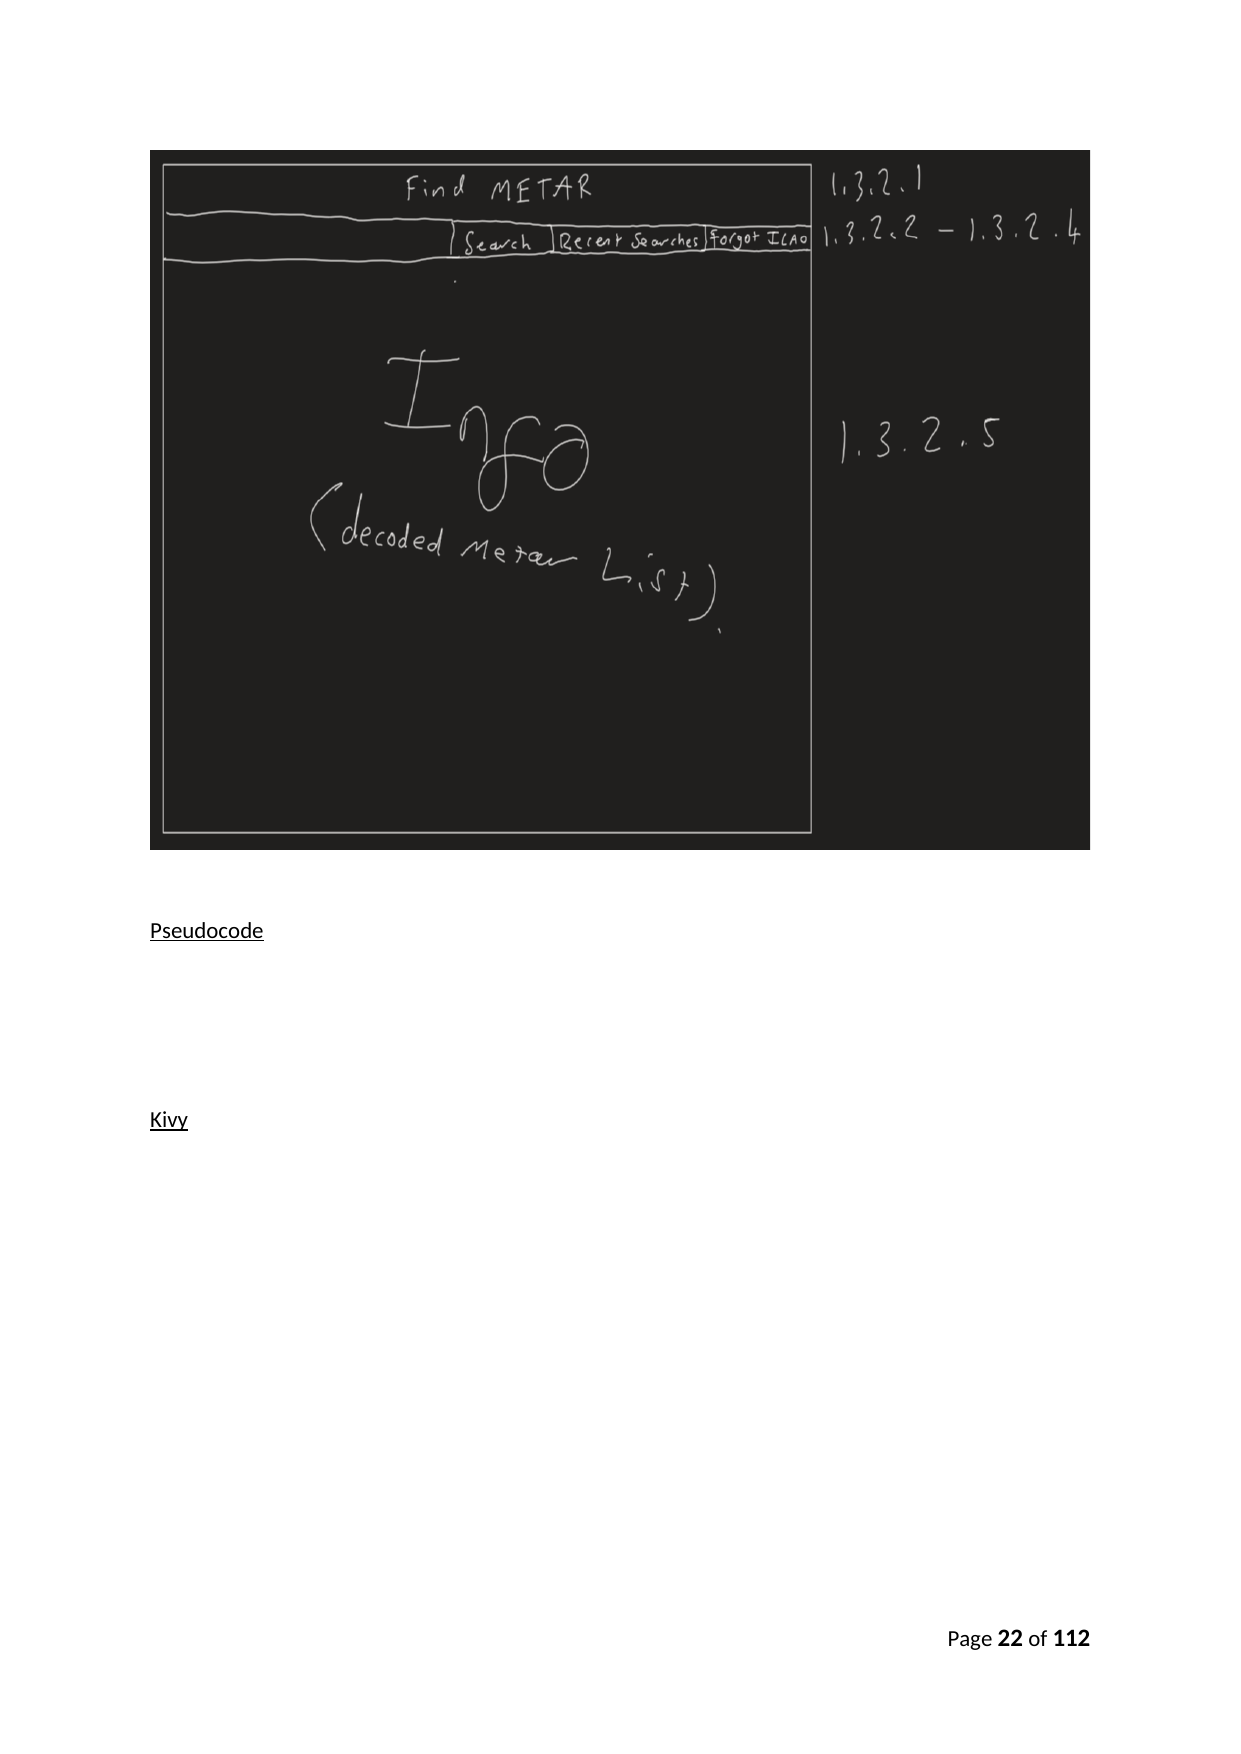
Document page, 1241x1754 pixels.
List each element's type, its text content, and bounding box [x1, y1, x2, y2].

text Pseudocode [150, 916, 1090, 944]
picture [150, 150, 1091, 850]
text Kivy [150, 1105, 1090, 1133]
